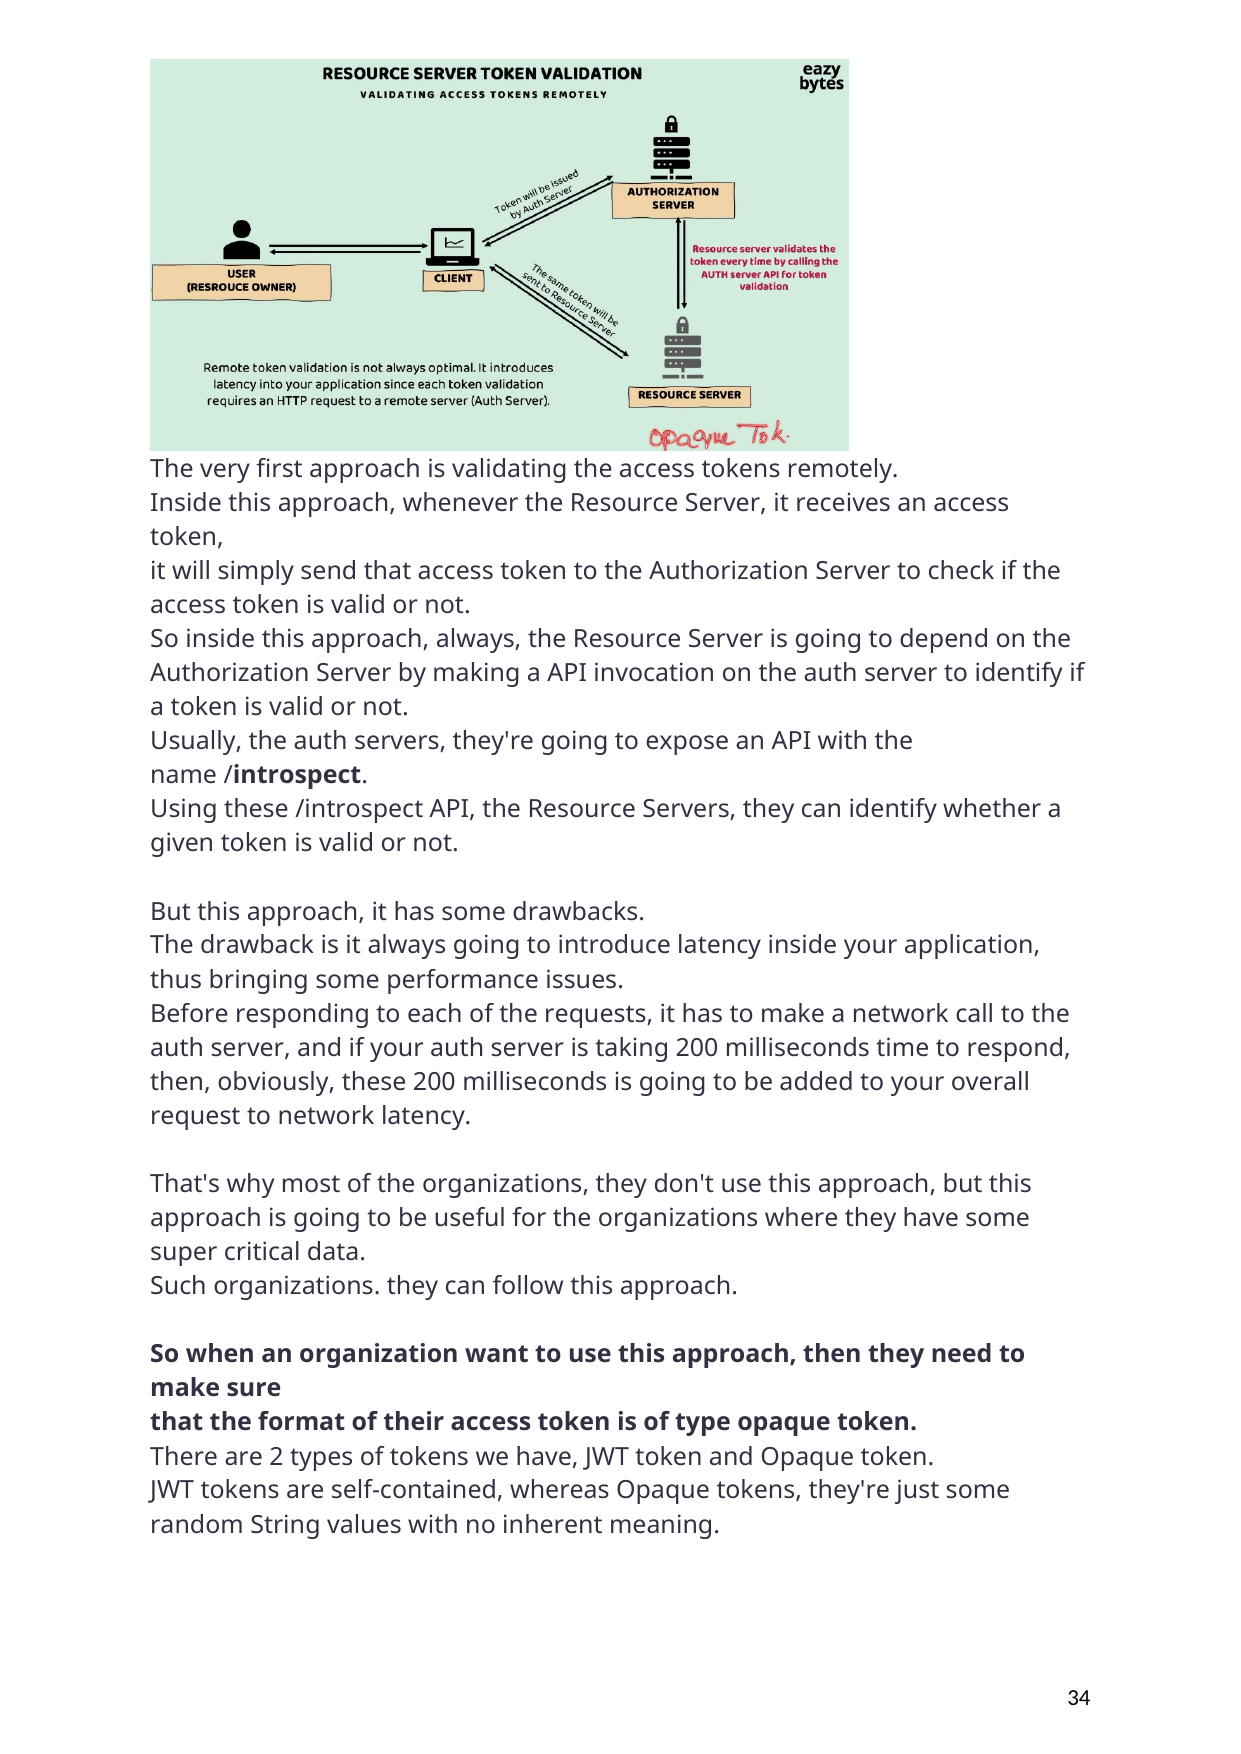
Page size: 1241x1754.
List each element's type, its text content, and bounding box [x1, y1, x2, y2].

text that the format of their access token is of type opaque token. [150, 1404, 1090, 1438]
text The drawback is it always going to introduce latency inside your application, [150, 927, 1090, 961]
text Such organizations. they can follow this approach. [150, 1268, 1090, 1302]
text then, obviously, these 200 milliseconds is going to be added to your overall request to network latency. [150, 1063, 1090, 1132]
text So inside this approach, always, the Resource Server is going to depend on the Authorization Server by making a API invocation on the auth server to identify if a token is valid or not. [150, 621, 1090, 723]
text Usually, the auth servers, they're going to expose an API with the name /introspect. [150, 723, 1090, 791]
text So when an organization want to use this approach, then they need to make sure [150, 1336, 1090, 1404]
text Inside this approach, whenever the Resource Server, it receives an access token, [150, 484, 1090, 552]
text There are 2 types of tokens we have, JWT token and Opaque token. [150, 1438, 1090, 1472]
text JWT tokens are self-contained, whereas Opaque tokens, they're just some random String values with no inherent meaning. [150, 1472, 1090, 1540]
picture [150, 59, 849, 451]
text it will simply send that access token to the Authorization Server to check if the access token is valid or not. [150, 552, 1090, 621]
text That's why most of the organizations, they don't use this approach, but this approach is going to be useful for the organizations where they have some super critical data. [150, 1166, 1090, 1268]
text Using these /introspect API, the Resource Servers, they can identify whether a given token is valid or not. [150, 791, 1090, 859]
text But this approach, it has some drawbacks. [150, 893, 1090, 927]
text thus bringing some performance issues. [150, 961, 1090, 995]
text Before responding to each of the requests, it has to make a network call to the auth server, and if your auth server is taking 200 milliseconds time to respond, [150, 995, 1090, 1063]
text The very first approach is validating the access tokens remotely. [150, 450, 1090, 484]
